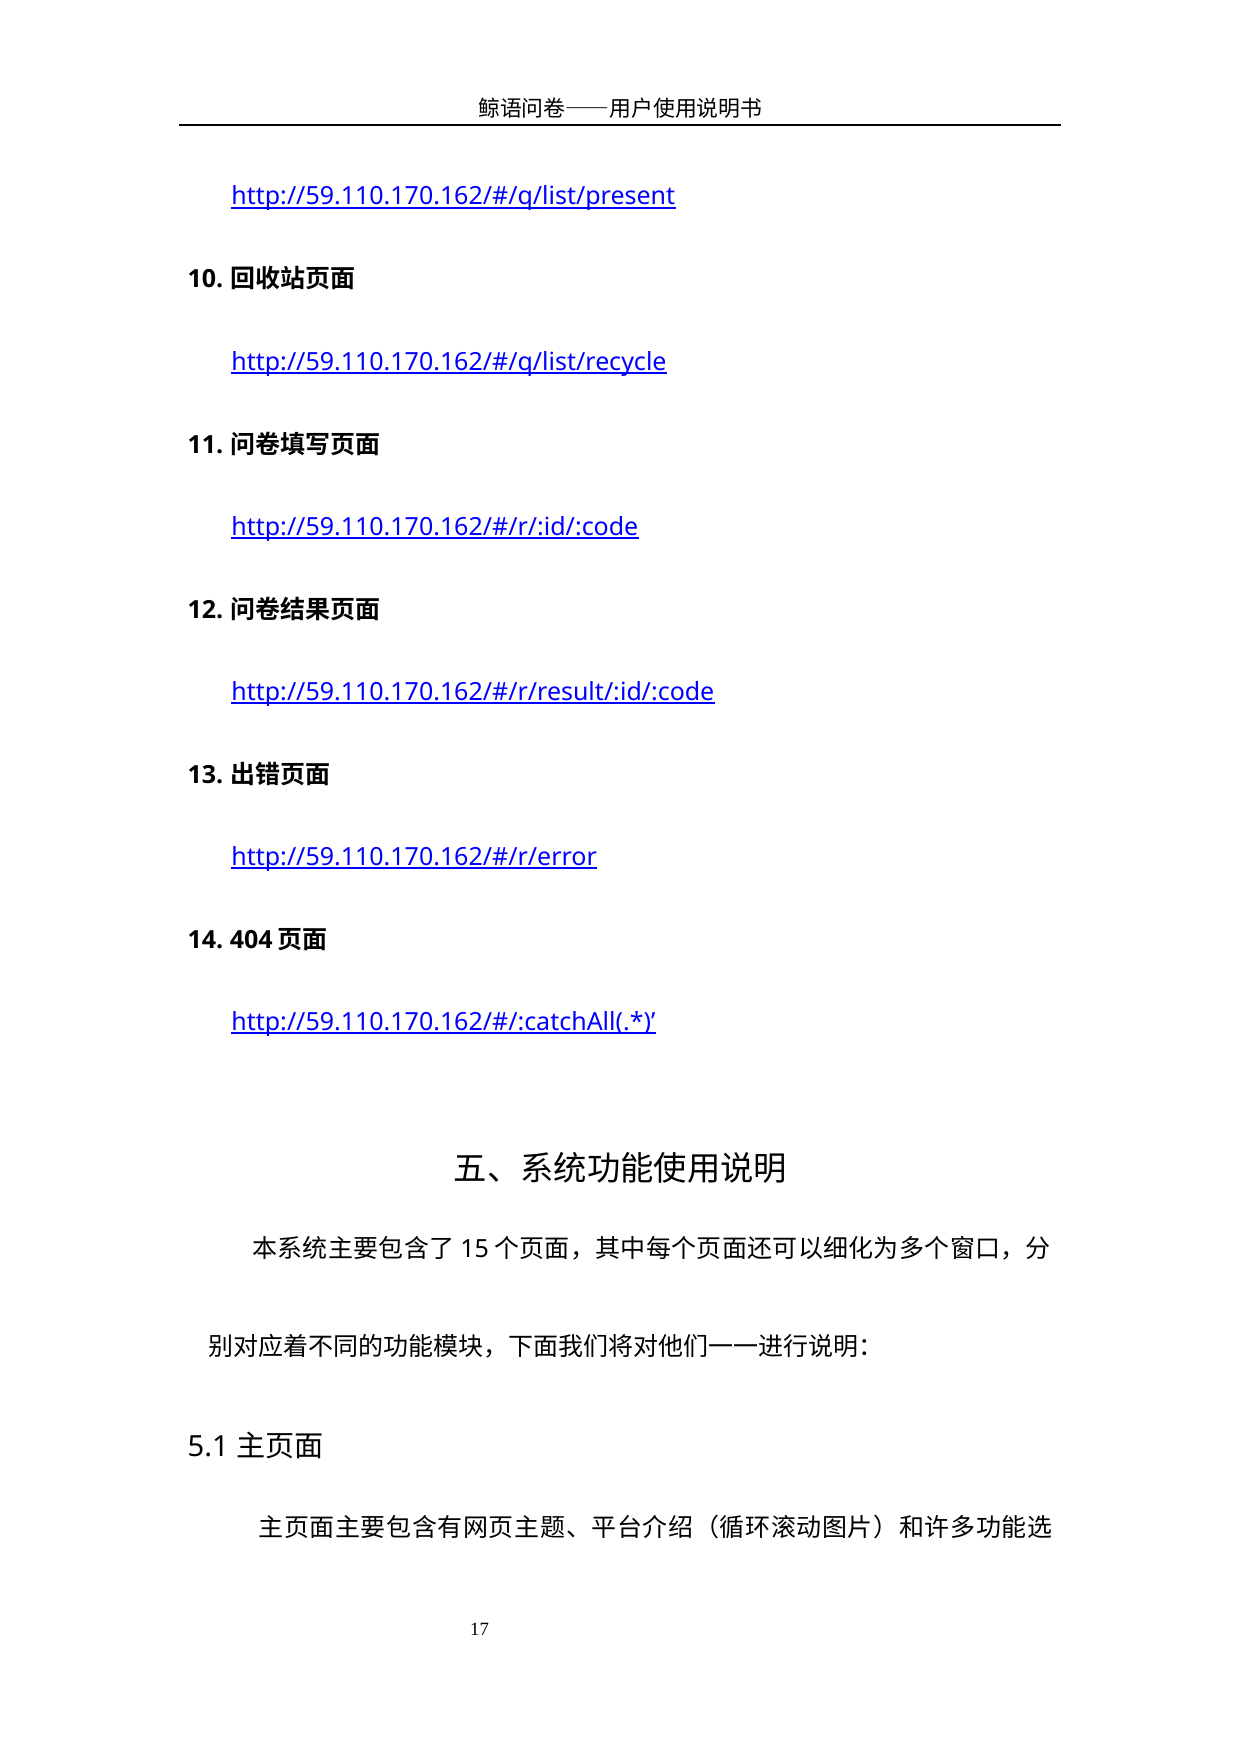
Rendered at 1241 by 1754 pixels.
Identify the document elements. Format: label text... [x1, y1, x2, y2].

text 13. 出错页面 [187, 740, 1053, 805]
text http://59.110.170.162/#/r/error [187, 823, 1053, 888]
subtitle 五、系统功能使用说明 [187, 1133, 1053, 1198]
text 11. 问卷填写页面 [187, 410, 1053, 475]
text http://59.110.170.162/#/q/list/recycle [187, 328, 1053, 393]
subtitle 5.1 主页面 [187, 1411, 1053, 1476]
text 14. 404页面 [187, 905, 1053, 970]
text 12. 问卷结果页面 [187, 575, 1053, 640]
text http://59.110.170.162/#/q/list/present [187, 163, 1053, 228]
text 本系统主要包含了15个页面，其中每个页面还可以细化为多个窗口，分别对应着不同的功能模块，下面我们将对他们一一进行说明： [208, 1214, 1053, 1377]
text 10. 回收站页面 [187, 244, 1053, 309]
text http://59.110.170.162/#/:catchAll(.*)’ [187, 988, 1053, 1053]
text http://59.110.170.162/#/r/result/:id/:code [187, 658, 1053, 723]
text http://59.110.170.162/#/r/:id/:code [187, 493, 1053, 558]
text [208, 1493, 1053, 1558]
